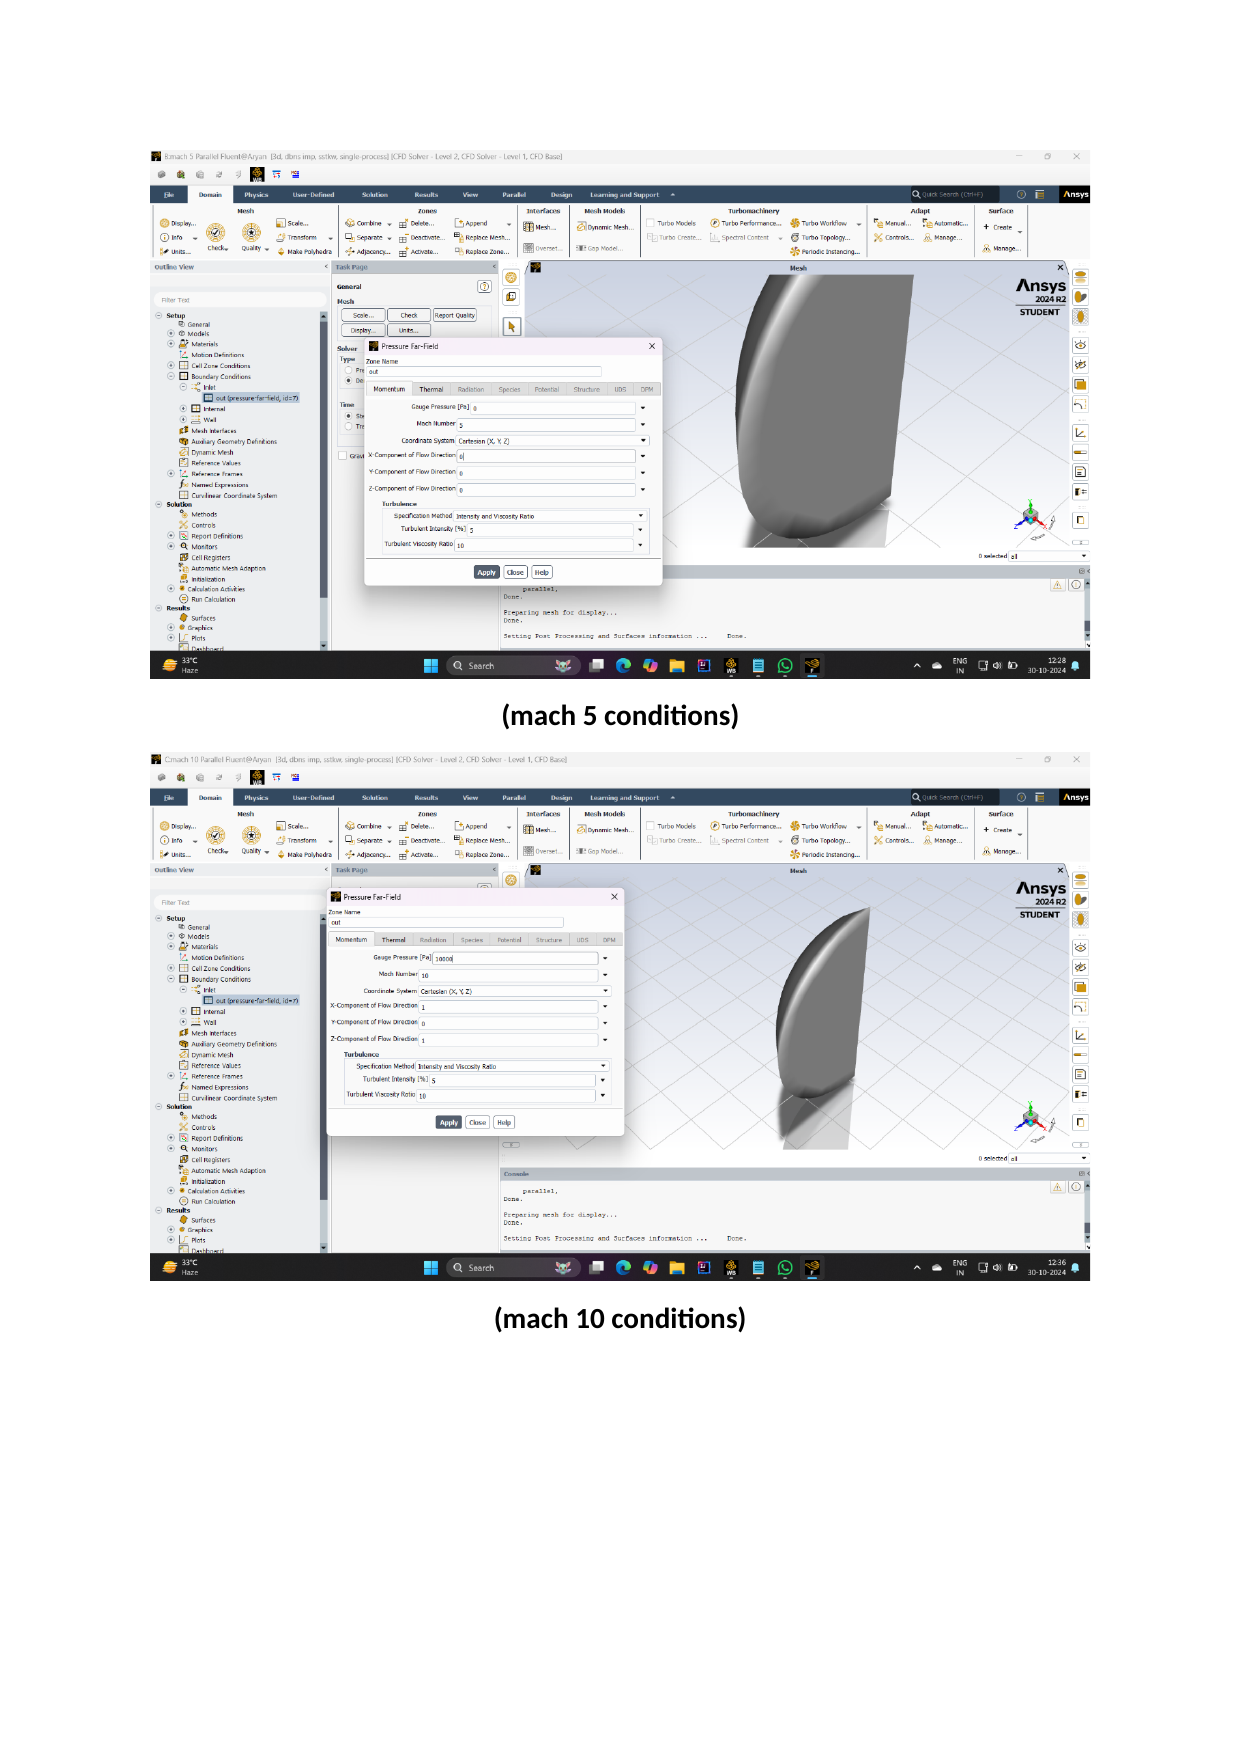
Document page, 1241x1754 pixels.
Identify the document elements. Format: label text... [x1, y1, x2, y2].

picture [150, 752, 1091, 1281]
text (mach 5 conditions) [150, 697, 1090, 733]
text (mach 10 conditions) [150, 1300, 1090, 1335]
picture [150, 150, 1091, 679]
